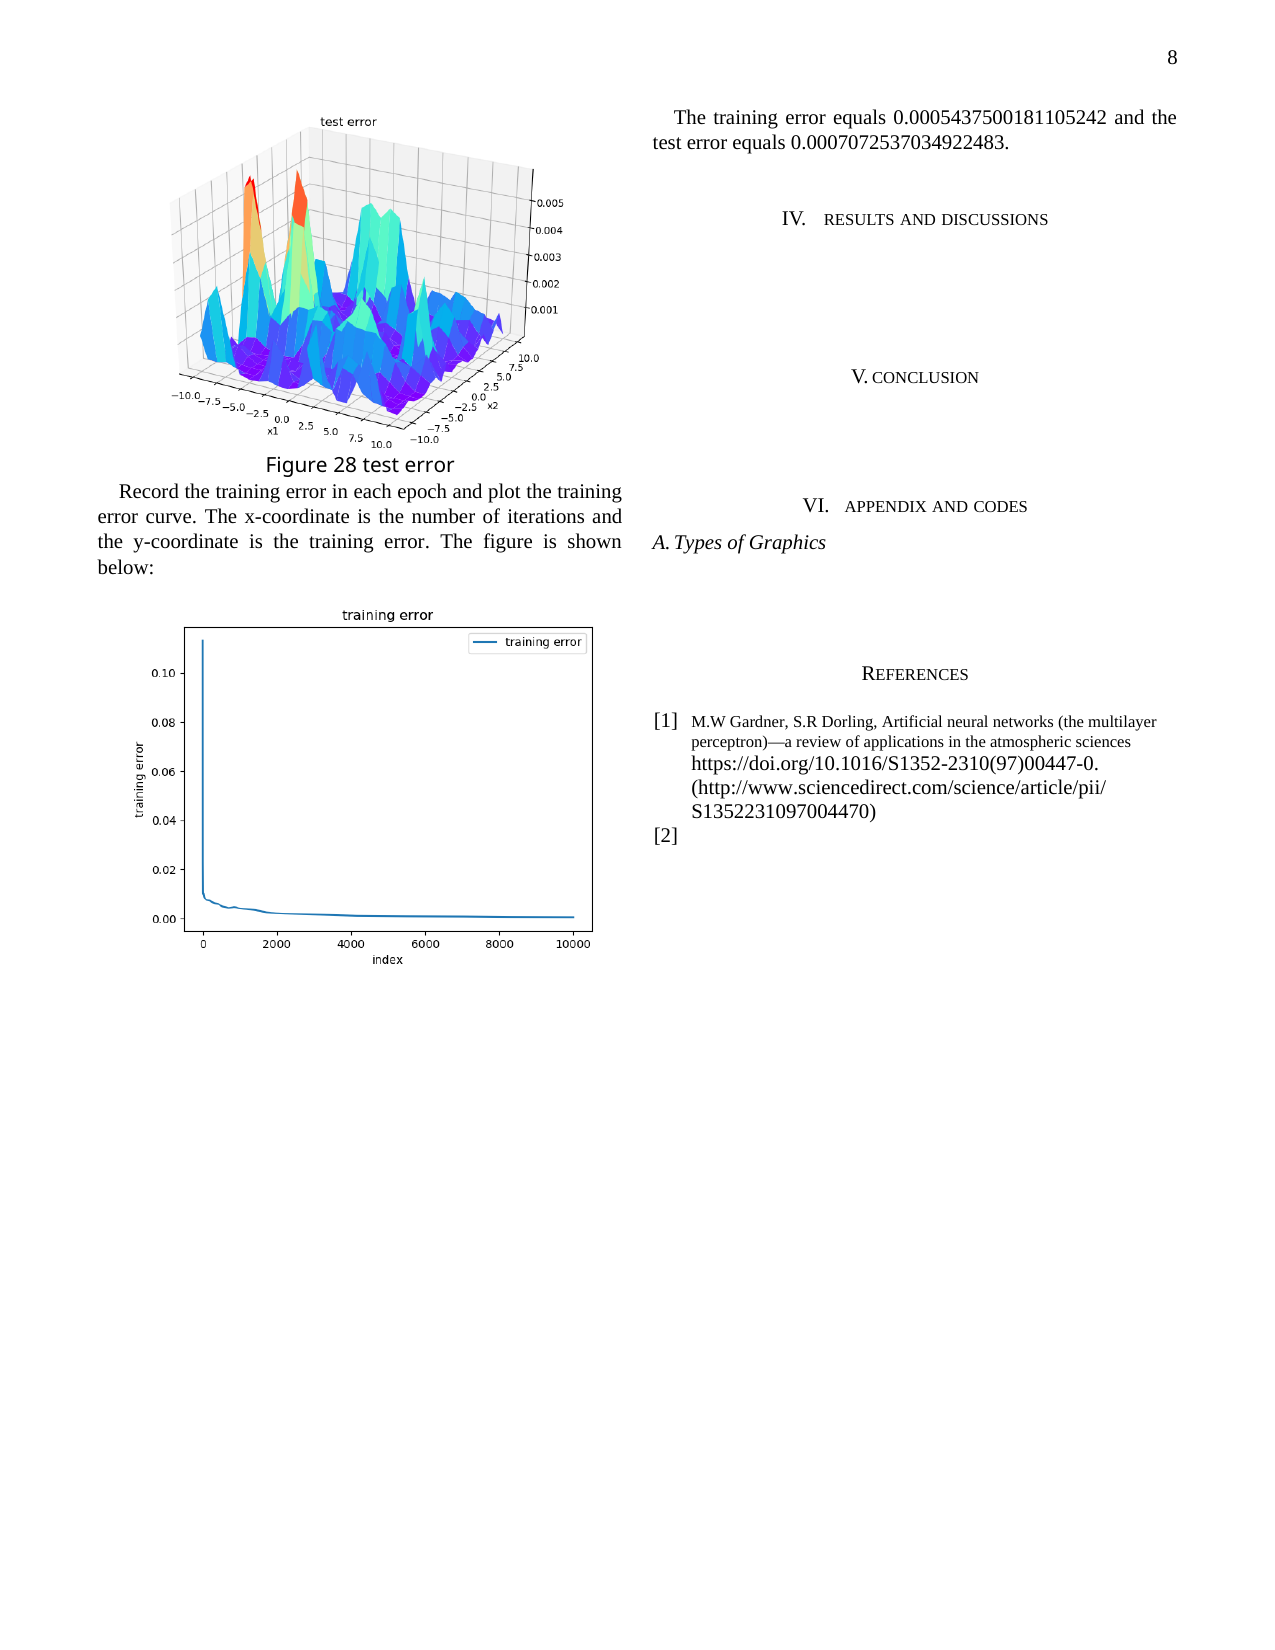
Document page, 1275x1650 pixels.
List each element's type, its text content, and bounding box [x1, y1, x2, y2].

picture [118, 580, 638, 974]
subtitle appendix and codes [652, 493, 1177, 517]
picture [118, 105, 578, 450]
text M.W Gardner, S.R Dorling, Artificial neural networks (the multilayer perceptron)—a review of applications in the atmospheric sciences [653, 708, 1177, 751]
subtitle Types of Graphics [652, 530, 1177, 554]
list https://doi.org/10.1016/S1352-2310(97)00447-0. [691, 751, 1177, 775]
text References [652, 661, 1177, 685]
text Record the training error in each epoch and plot the training error curve. The x-coordinate is the number of iterations and the y-coordinate is the training error. The figure is shown below: [97, 479, 622, 579]
list (http://www.sciencedirect.com/science/article/pii/S1352231097004470) [691, 775, 1177, 823]
subtitle results and discussions [652, 206, 1177, 230]
subtitle conclusion [652, 364, 1177, 388]
text The training error equals 0.0005437500181105242 and the test error equals 0.0007072537034922483. [652, 105, 1177, 154]
